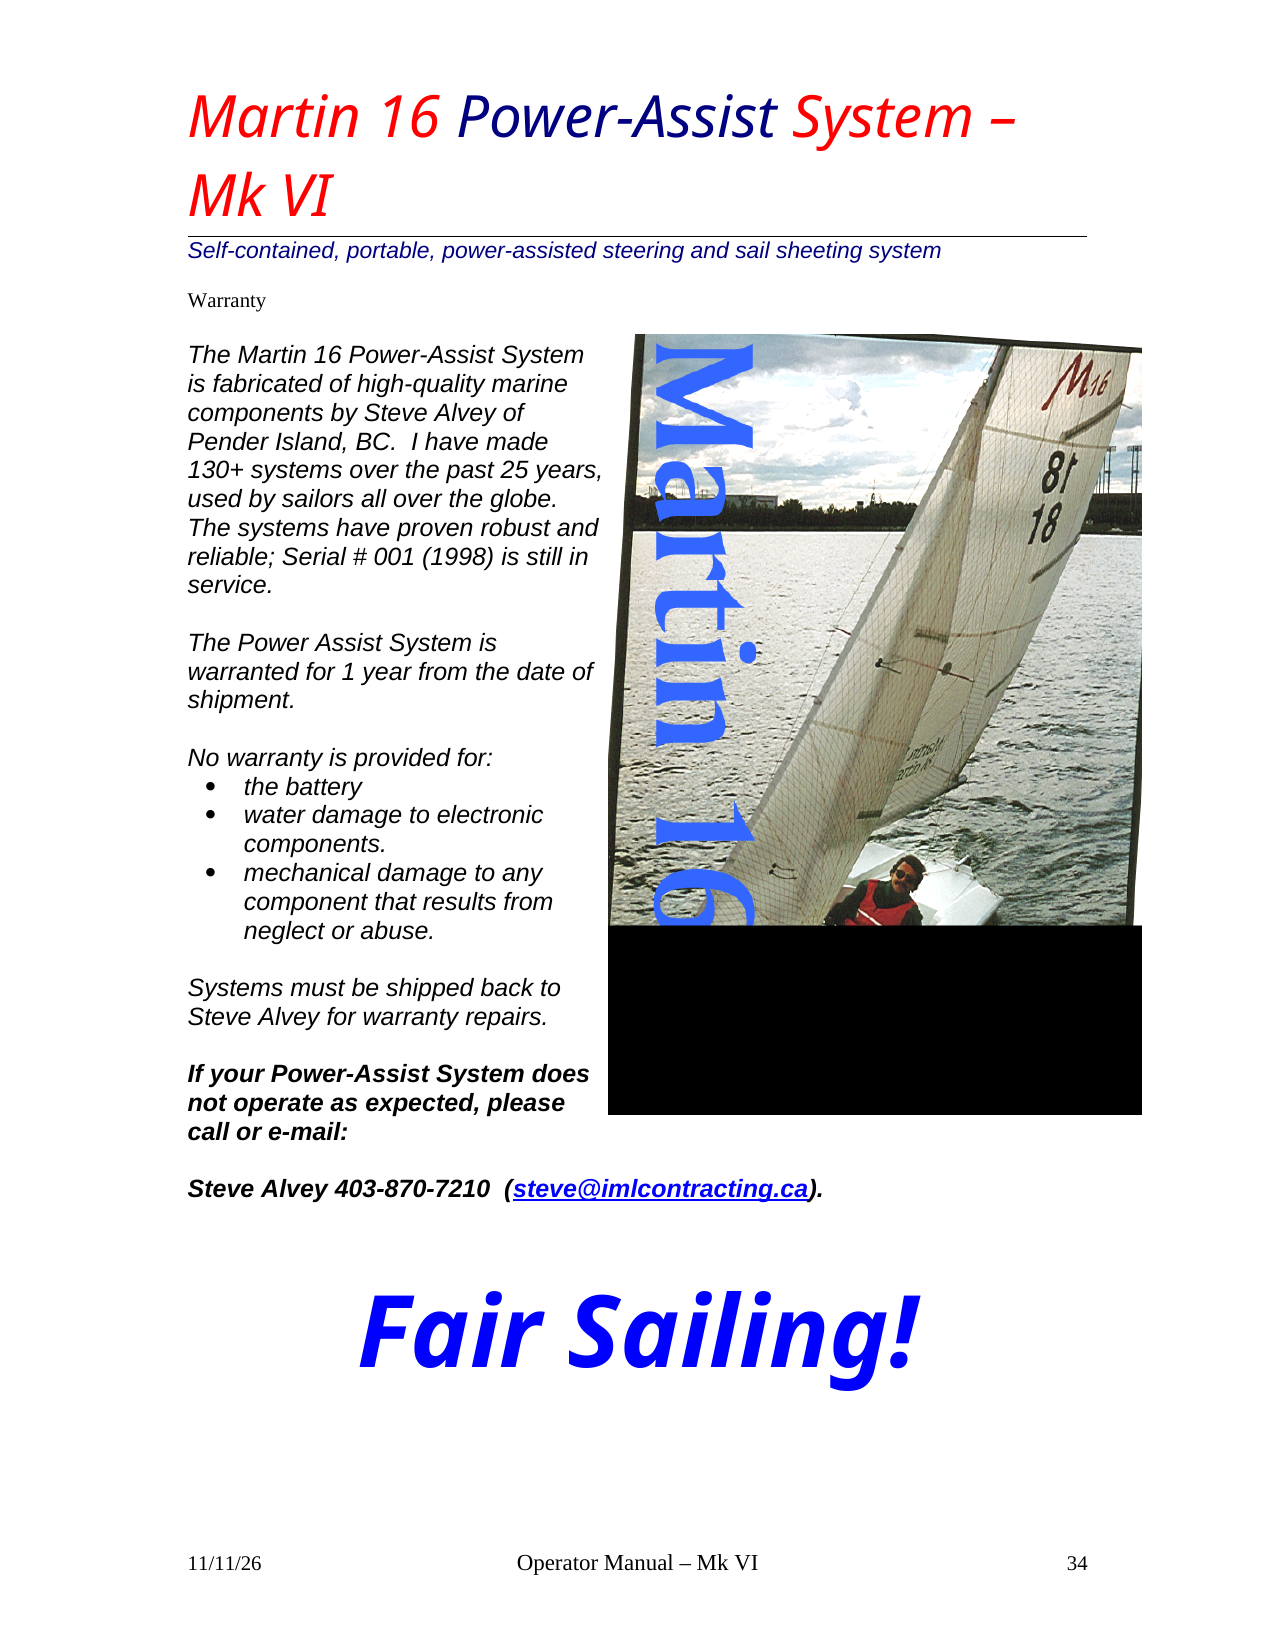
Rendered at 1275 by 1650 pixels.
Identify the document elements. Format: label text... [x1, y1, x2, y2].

text Steve Alvey 403-870-7210 (steve@imlcontracting.ca). [187, 1174, 1087, 1203]
list the battery [206, 772, 1087, 800]
list mechanical damage to any component that results from neglect or abuse. [206, 858, 1087, 944]
text The Martin 16 Power-Assist System is fabricated of high-quality marine components by Steve Alvey of Pender Island, BC. I have made 130+ systems over the past 25 years, used by sailors all over the globe. The systems have proven robust and reliable; Serial # 001 (1998) is still in service. [187, 340, 1087, 599]
picture [608, 334, 1142, 1115]
text Systems must be shipped back to Steve Alvey for warranty repairs. [187, 973, 1087, 1031]
text If your Power-Assist System does not operate as expected, please call or e-mail: [187, 1059, 1087, 1146]
list water damage to electronic components. [206, 800, 1087, 858]
text Fair Sailing! [187, 1261, 1087, 1397]
text The Power Assist System is warranted for 1 year from the date of shipment. [187, 628, 1087, 714]
text No warranty is provided for: [187, 714, 1087, 772]
